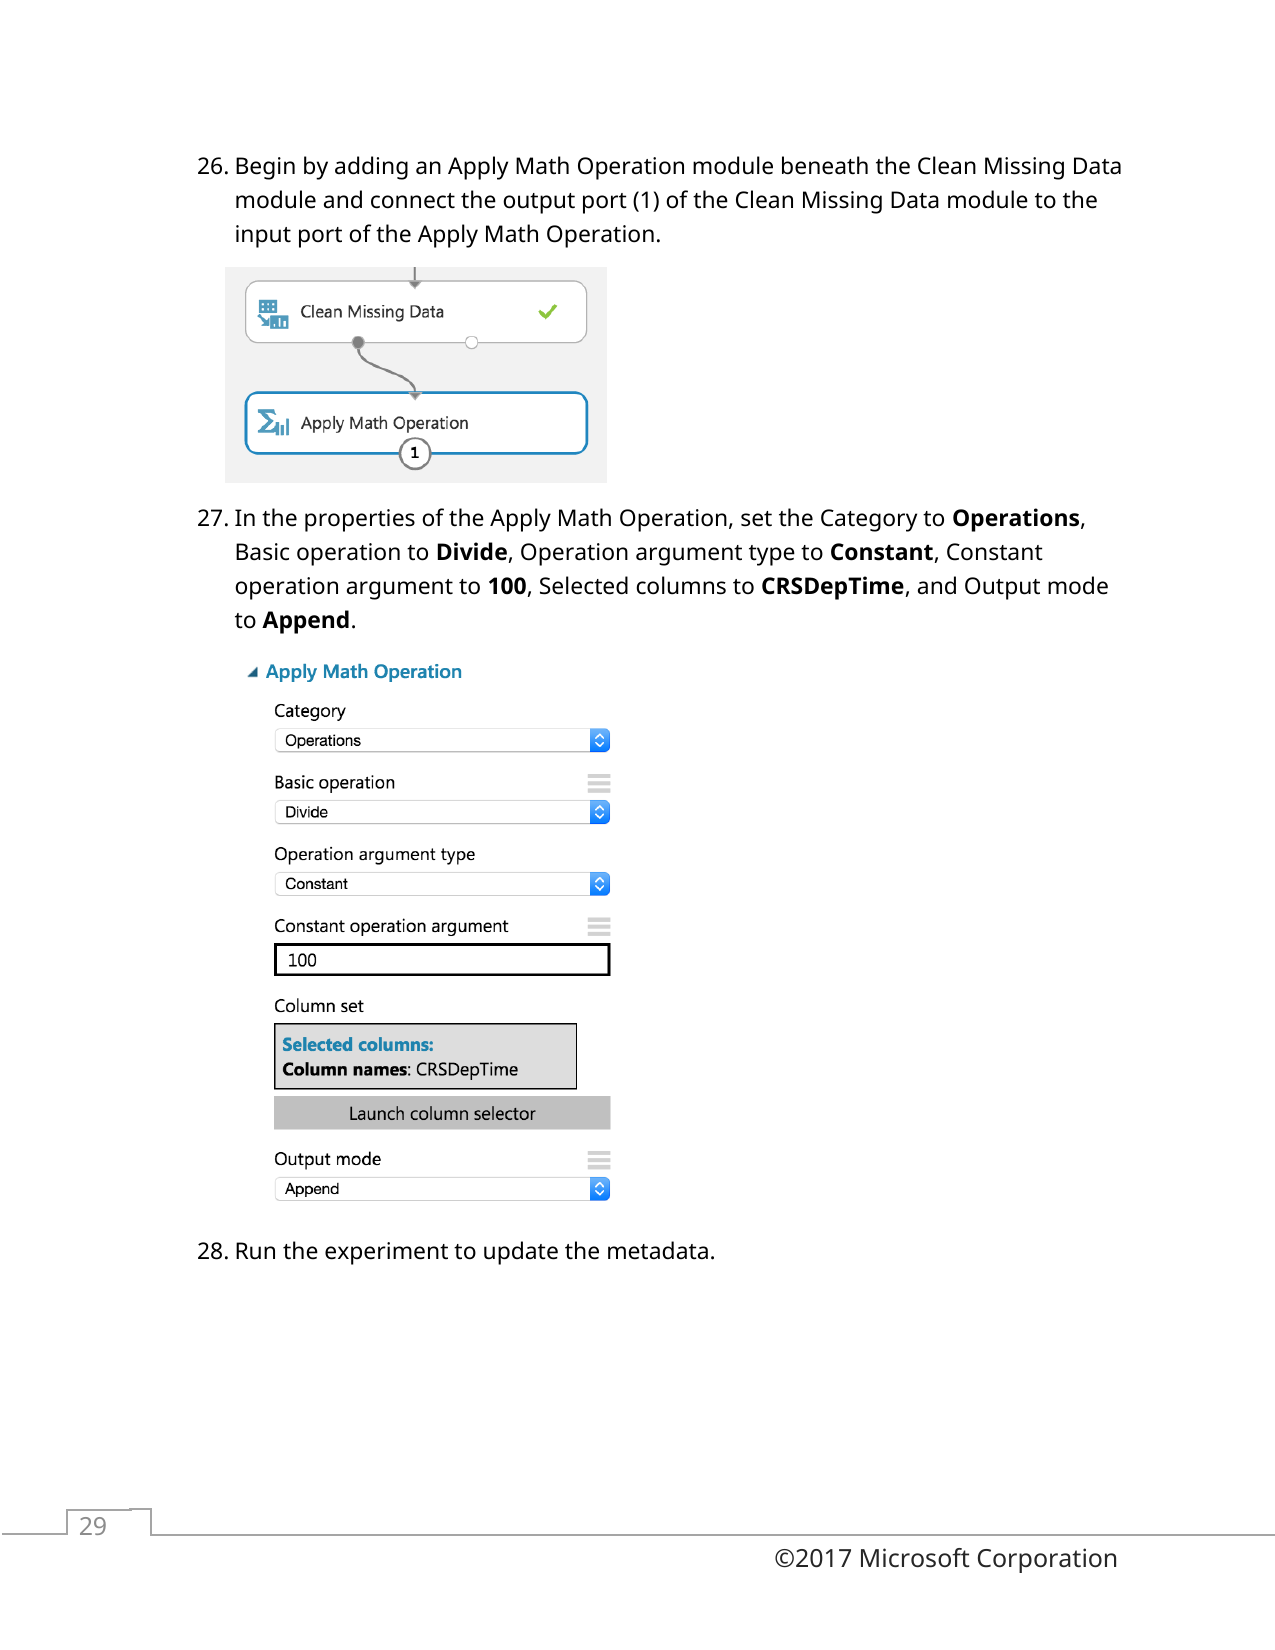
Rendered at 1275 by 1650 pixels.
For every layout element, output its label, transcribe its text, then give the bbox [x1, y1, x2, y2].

list In the properties of the Apply Math Operation, set the Category to Operations, Basic operation to Divide, Operation argument type to Constant, Constant operation argument to 100, Selected columns to CRSDepTime, and Output mode to Append. [197, 502, 1125, 635]
list Run the experiment to update the metadata. [197, 1235, 1125, 1266]
picture [225, 267, 607, 483]
picture [231, 653, 639, 1216]
list Begin by adding an Apply Math Operation module beneath the Clean Missing Data module and connect the output port (1) of the Clean Missing Data module to the input port of the Apply Math Operation. [197, 150, 1125, 249]
